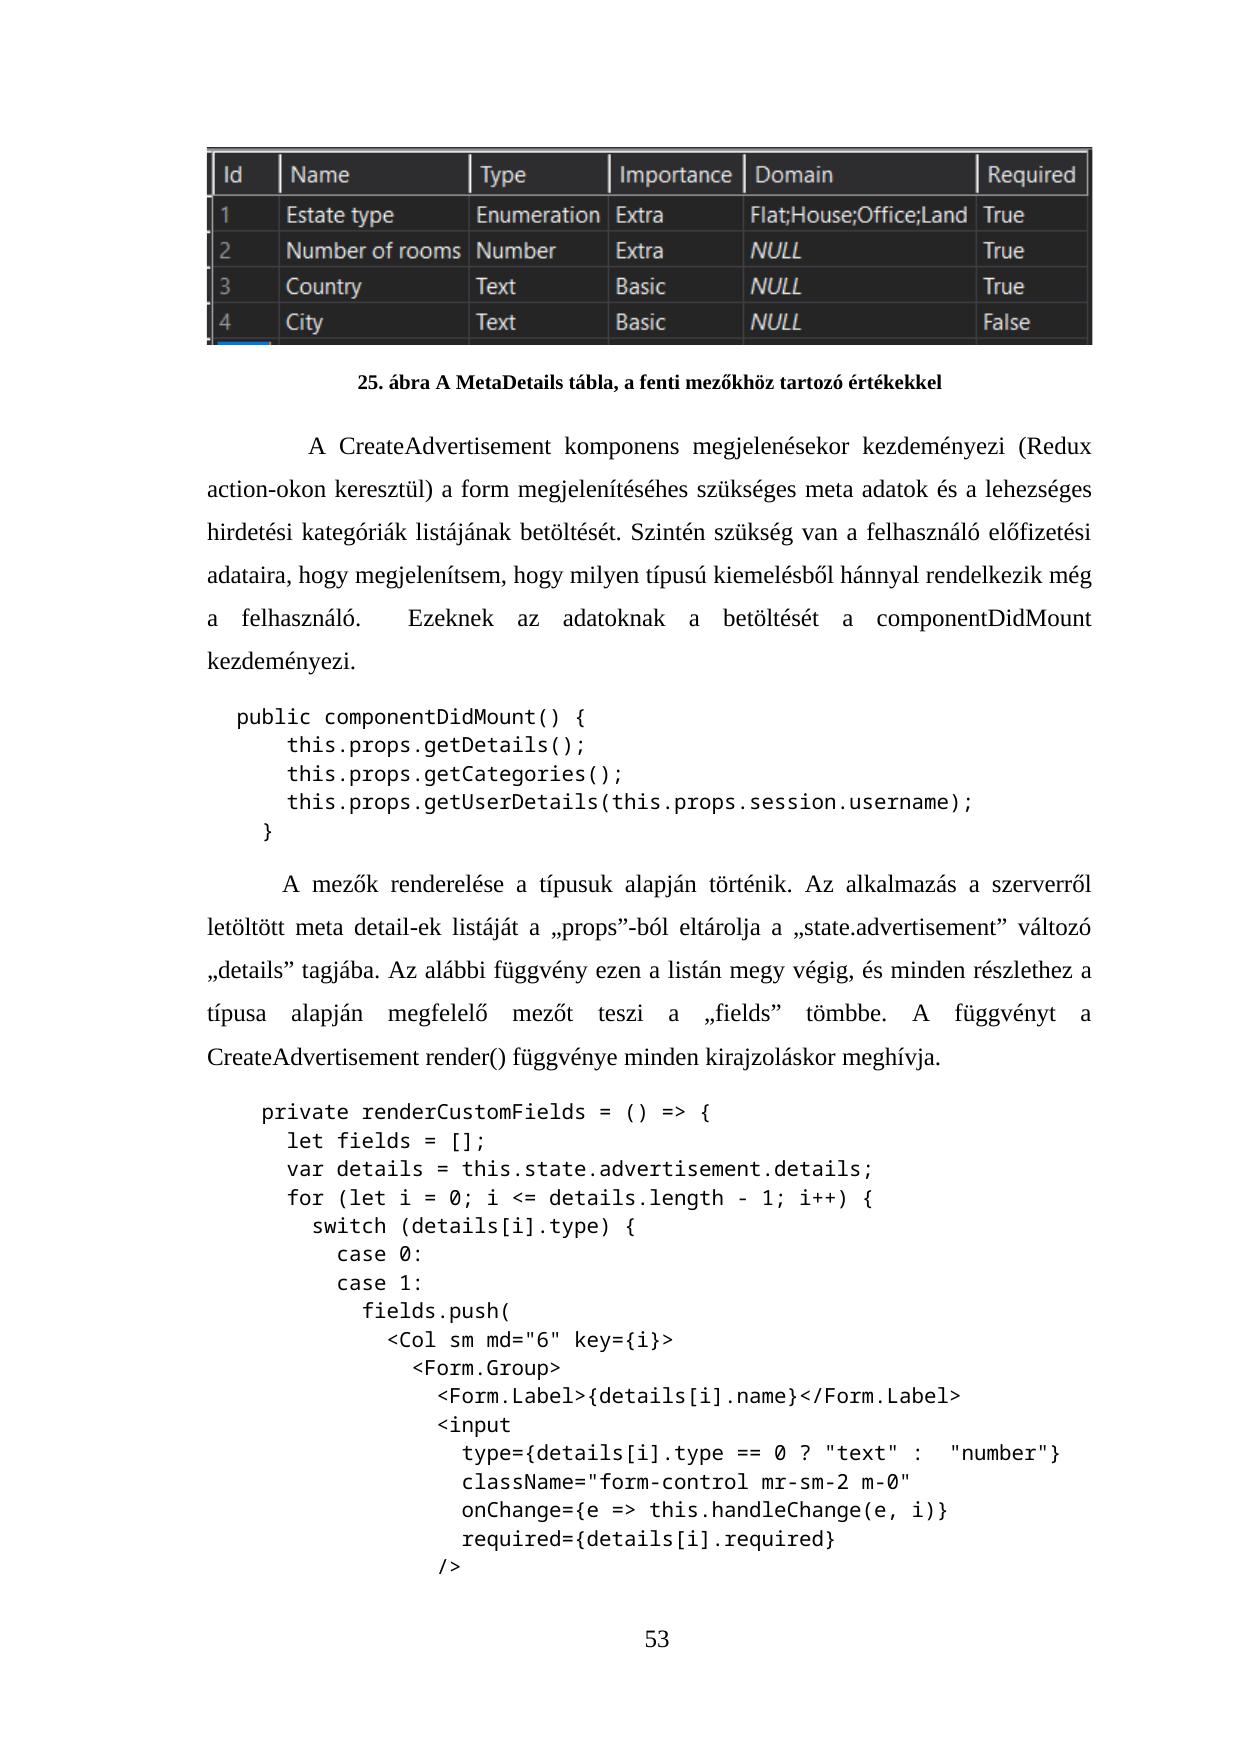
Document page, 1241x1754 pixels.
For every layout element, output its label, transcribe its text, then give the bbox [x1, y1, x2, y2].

text this.props.getDetails(); [236, 730, 1092, 759]
text this.props.getCategories(); [236, 759, 1092, 787]
text A CreateAdvertisement komponens megjelenésekor kezdeményezi (Redux action-okon keresztül) a form megjelenítéséhes szükséges meta adatok és a lehezséges hirdetési kategóriák listájának betöltését. Szintén szükség van a felhasználó előfizetési adataira, hogy megjelenítsem, hogy milyen típusú kiemelésből hánnyal rendelkezik még a felhasználó. Ezeknek az adatoknak a betöltését a componentDidMount kezdeményezi. [207, 431, 1092, 675]
text private renderCustomFields = () => { [236, 1097, 1092, 1126]
text case 1: [236, 1268, 1092, 1296]
text for (let i = 0; i <= details.length - 1; i++) { [236, 1183, 1092, 1211]
text A mezők renderelése a típusuk alapján történik. Az alkalmazás a szerverről letöltött meta detail-ek listáját a „props”-ból eltárolja a „state.advertisement” változó „details” tagjába. Az alábbi függvény ezen a listán megy végig, és minden részlethez a típusa alapján megfelelő mezőt teszi a „fields” tömbbe. A függvényt a CreateAdvertisement render() függvénye minden kirajzoláskor meghívja. [207, 869, 1092, 1070]
text <Col sm md="6" key={i}> [236, 1325, 1092, 1353]
text } [236, 816, 1092, 844]
text <Form.Label>{details[i].name}</Form.Label> [236, 1382, 1092, 1410]
text <input [236, 1410, 1092, 1438]
text className="form-control mr-sm-2 m-0" [236, 1467, 1092, 1495]
text onChange={e => this.handleChange(e, i)} [236, 1495, 1092, 1524]
text fields.push( [236, 1296, 1092, 1325]
text case 0: [236, 1239, 1092, 1268]
text required={details[i].required} [236, 1524, 1092, 1552]
text <Form.Group> [236, 1353, 1092, 1382]
text /> [236, 1552, 1092, 1581]
text public componentDidMount() { [236, 702, 1092, 730]
text type={details[i].type == 0 ? "text" : "number"} [236, 1438, 1092, 1467]
text var details = this.state.advertisement.details; [236, 1154, 1092, 1183]
text this.props.getUserDetails(this.props.session.username); [236, 787, 1092, 816]
text let fields = []; [236, 1126, 1092, 1154]
picture [206, 147, 1093, 345]
text switch (details[i].type) { [236, 1211, 1092, 1239]
